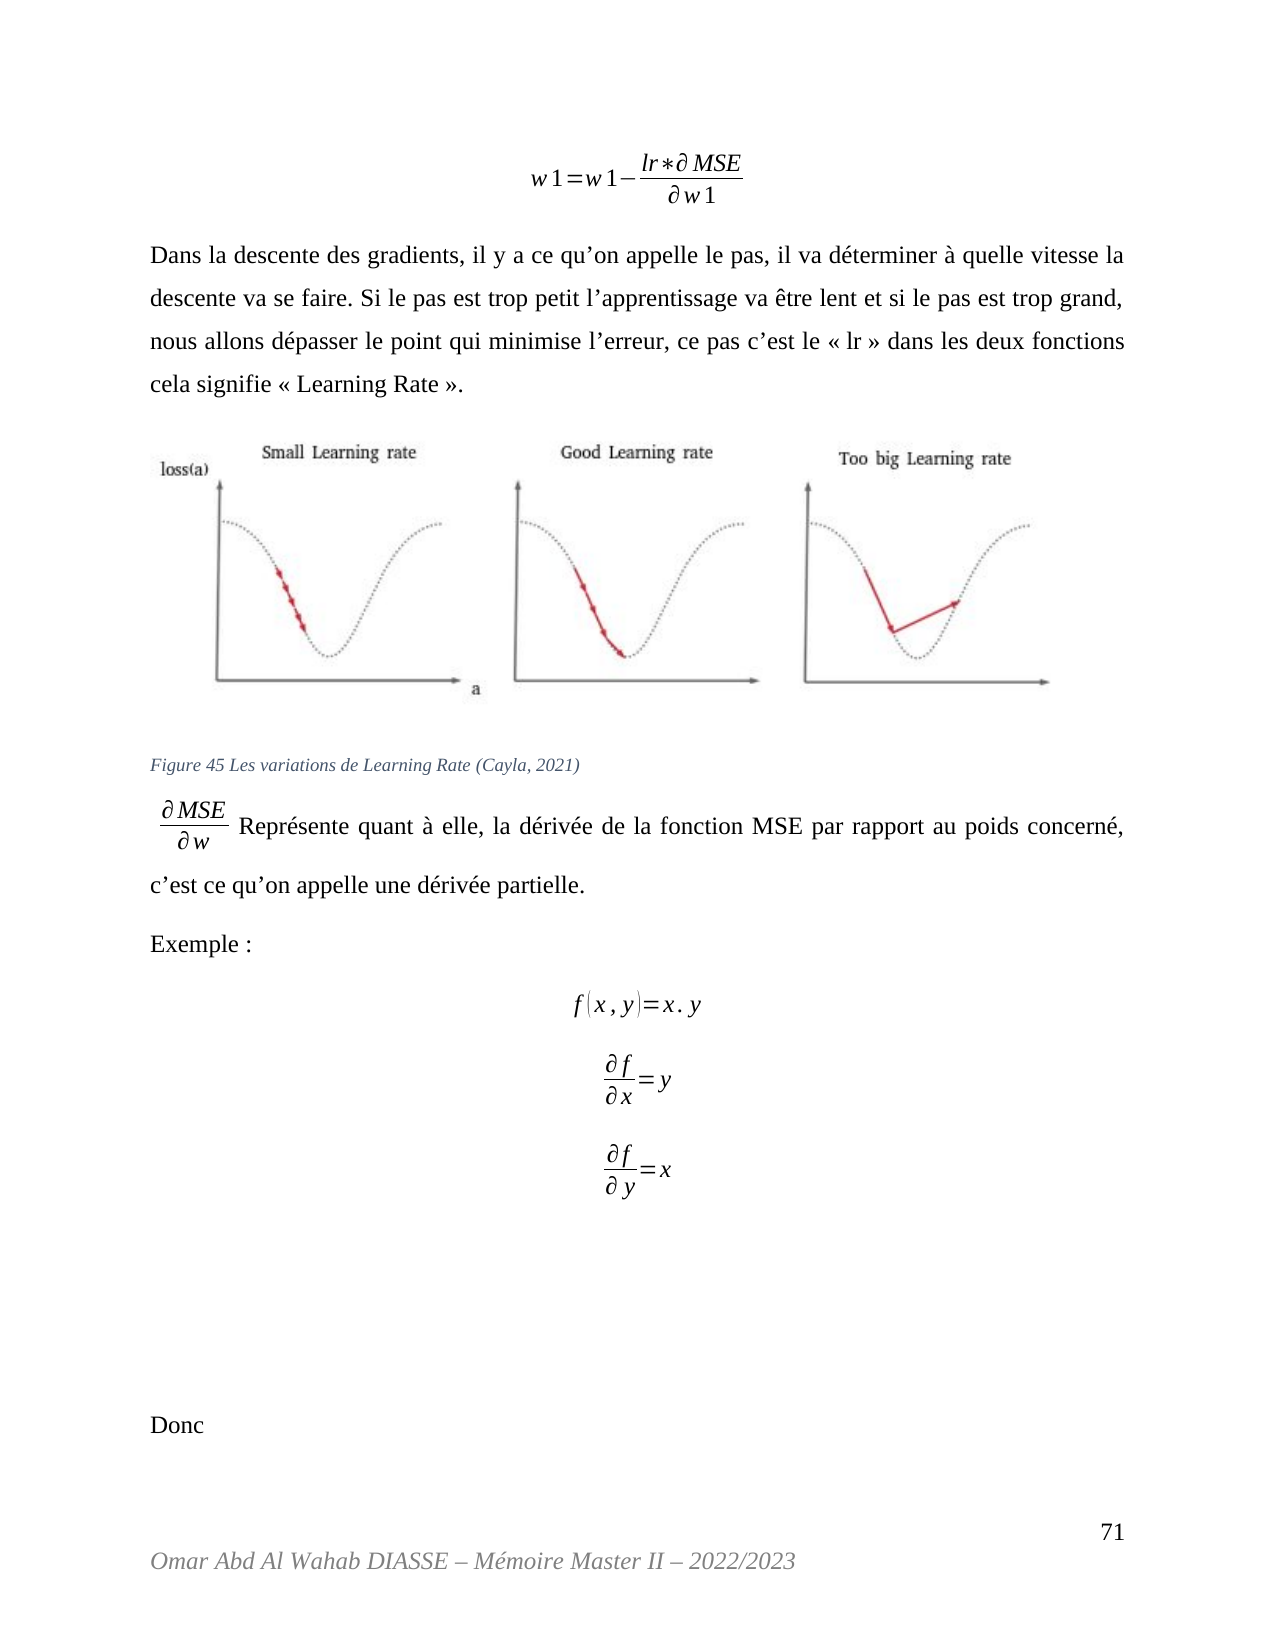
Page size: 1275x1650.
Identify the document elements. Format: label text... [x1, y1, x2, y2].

text Représente quant à elle, la dérivée de la fonction MSE par rapport au poids concerné, c’est ce qu’on appelle une dérivée partielle. [150, 796, 1125, 898]
picture [150, 429, 1069, 723]
text Exemple : [150, 929, 1125, 958]
text Donc [150, 1410, 1125, 1439]
text Dans la descente des gradients, il y a ce qu’on appelle le pas, il va déterminer à quelle vitesse la descente va se faire. Si le pas est trop petit l’apprentissage va être lent et si le pas est trop grand, nous allons dépasser le point qui minimise l’erreur, ce pas c’est le « lr » dans les deux fonctions cela signifie « Learning Rate ». [150, 240, 1125, 398]
text Figure 45 Les variations de Learning Rate [150, 754, 1125, 776]
